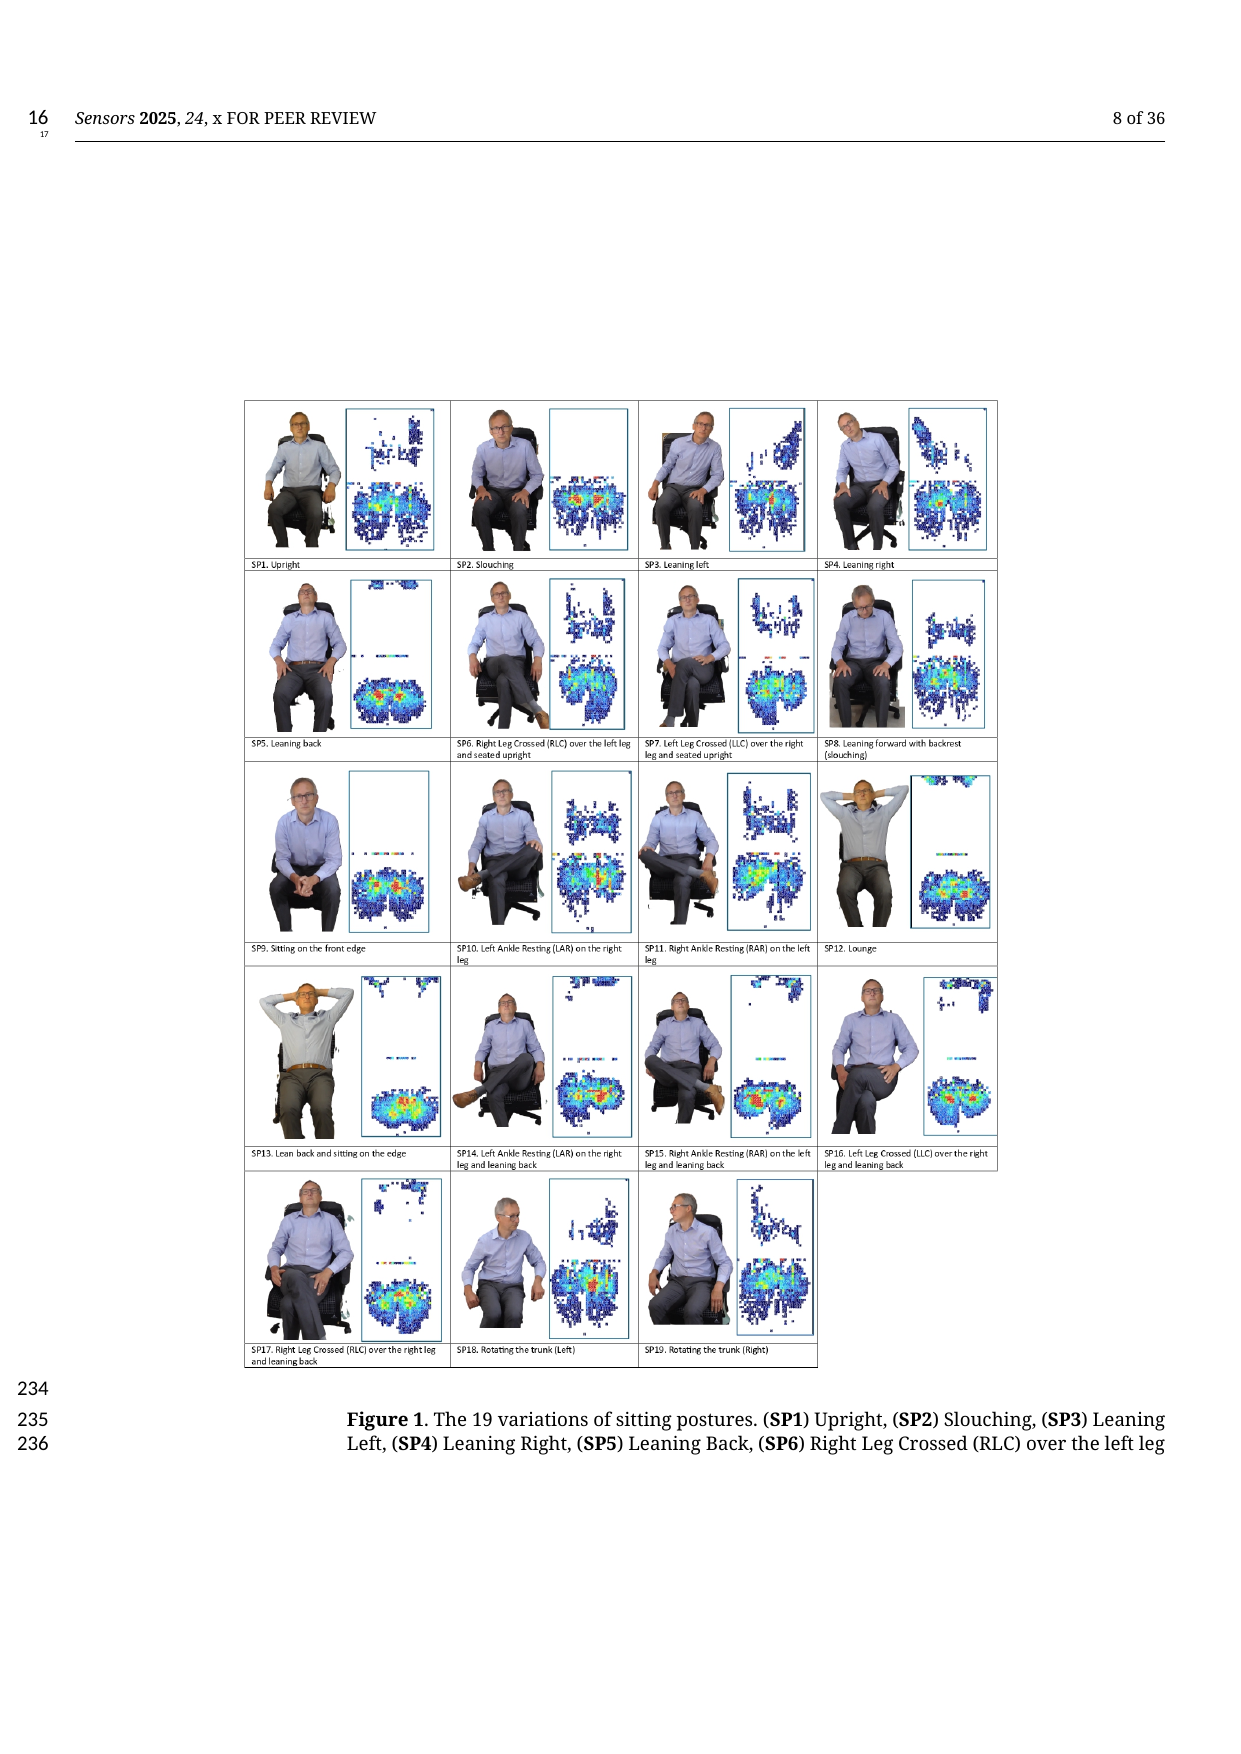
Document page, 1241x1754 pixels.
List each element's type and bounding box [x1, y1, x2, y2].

text [347, 1407, 1165, 1456]
picture [217, 373, 1023, 1395]
